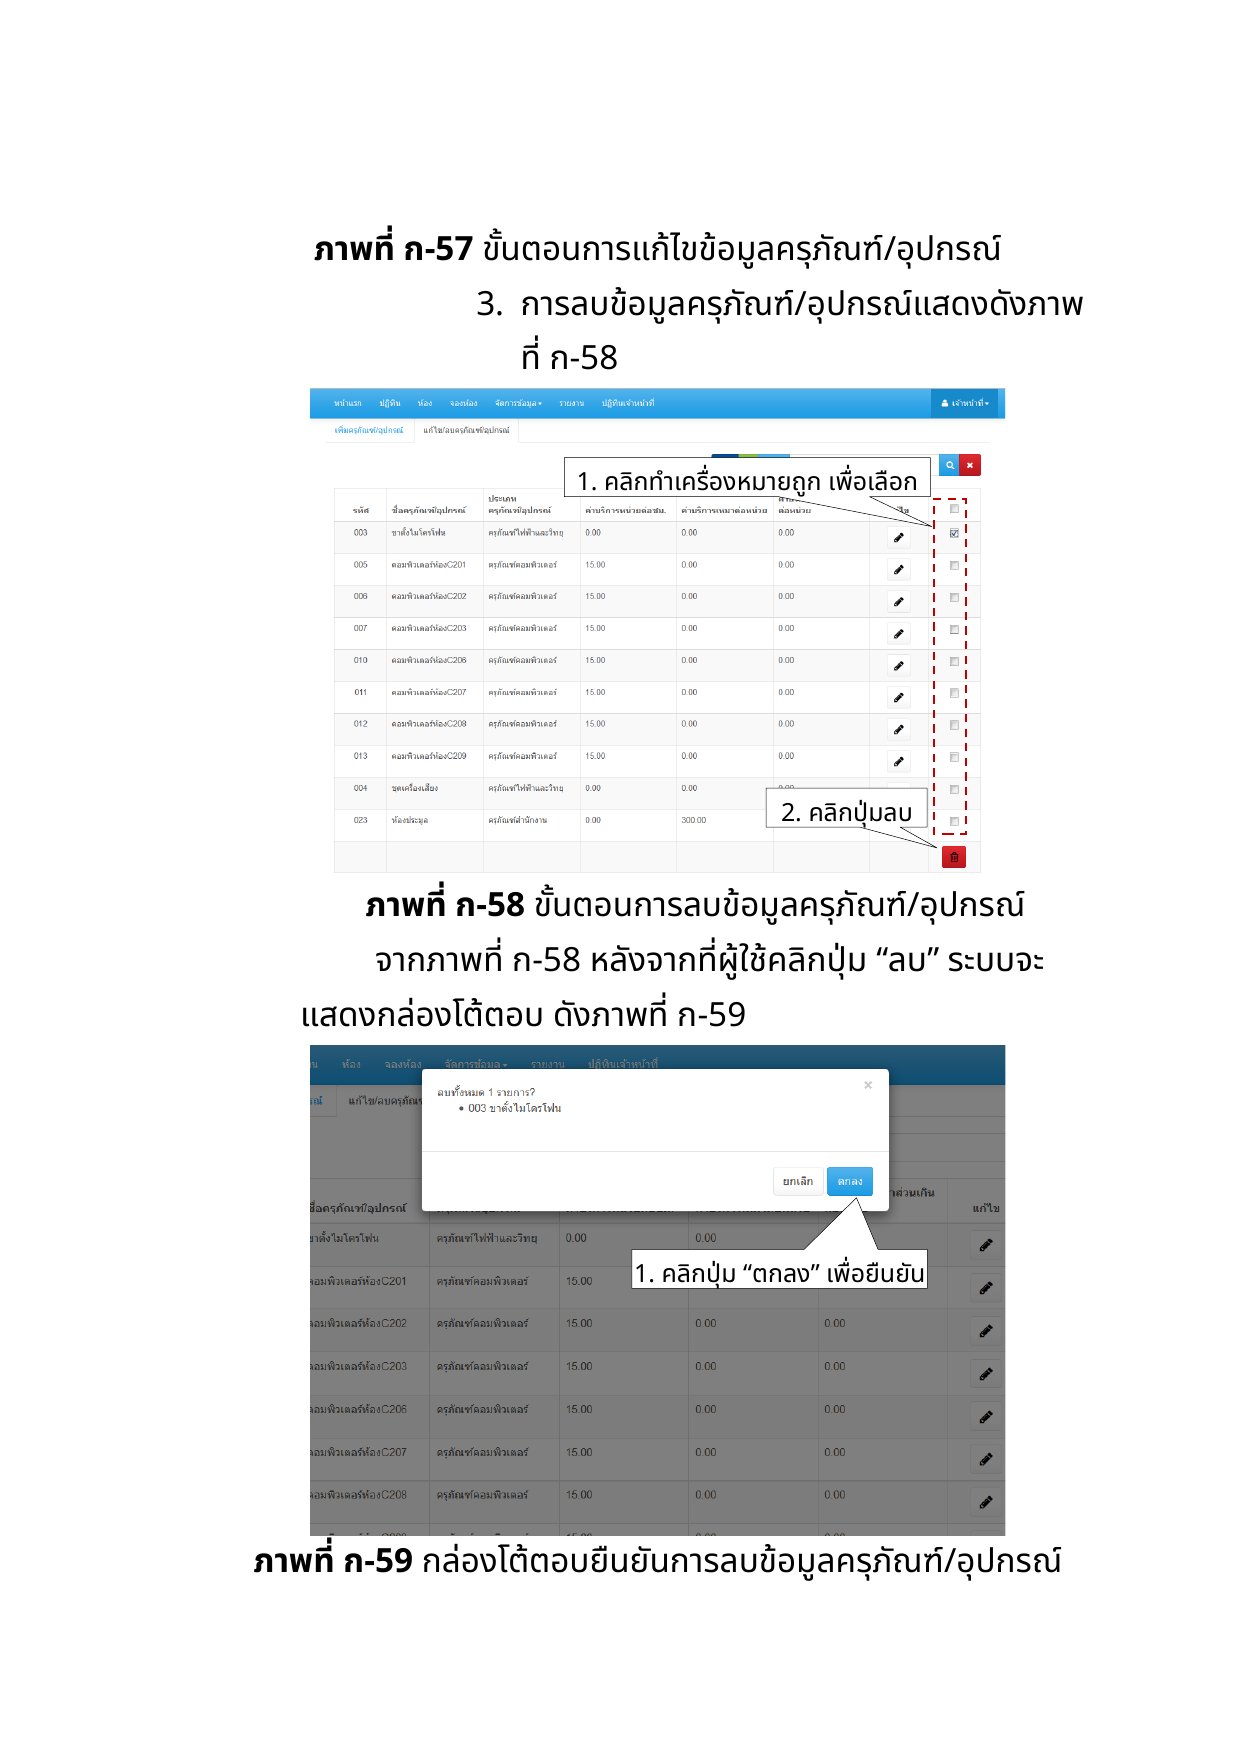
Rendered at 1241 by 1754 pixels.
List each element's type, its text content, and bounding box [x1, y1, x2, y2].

text ภาพที่ ก-59 กล่องโต้ตอบยืนยันการลบข้อมูลครุภัณฑ์/อุปกรณ์ [225, 1537, 1090, 1588]
text ภาพที่ ก-57 ขั้นตอนการแก้ไขข้อมูลครุภัณฑ์/อุปกรณ์ [225, 225, 1090, 276]
picture [310, 1045, 1006, 1536]
list จากภาพที่ ก-58 หลังจากที่ผู้ใช้คลิกปุ่ม “ลบ” ระบบจะแสดงกล่องโต้ตอบ ดังภาพที่ ก-59 [300, 936, 1090, 1041]
list การลบข้อมูลครุภัณฑ์/อุปกรณ์แสดงดังภาพที่ ก-58 [476, 279, 1090, 385]
list ภาพที่ ก-58 ขั้นตอนการลบข้อมูลครุภัณฑ์/อุปกรณ์ [300, 881, 1090, 932]
picture [310, 388, 1006, 879]
